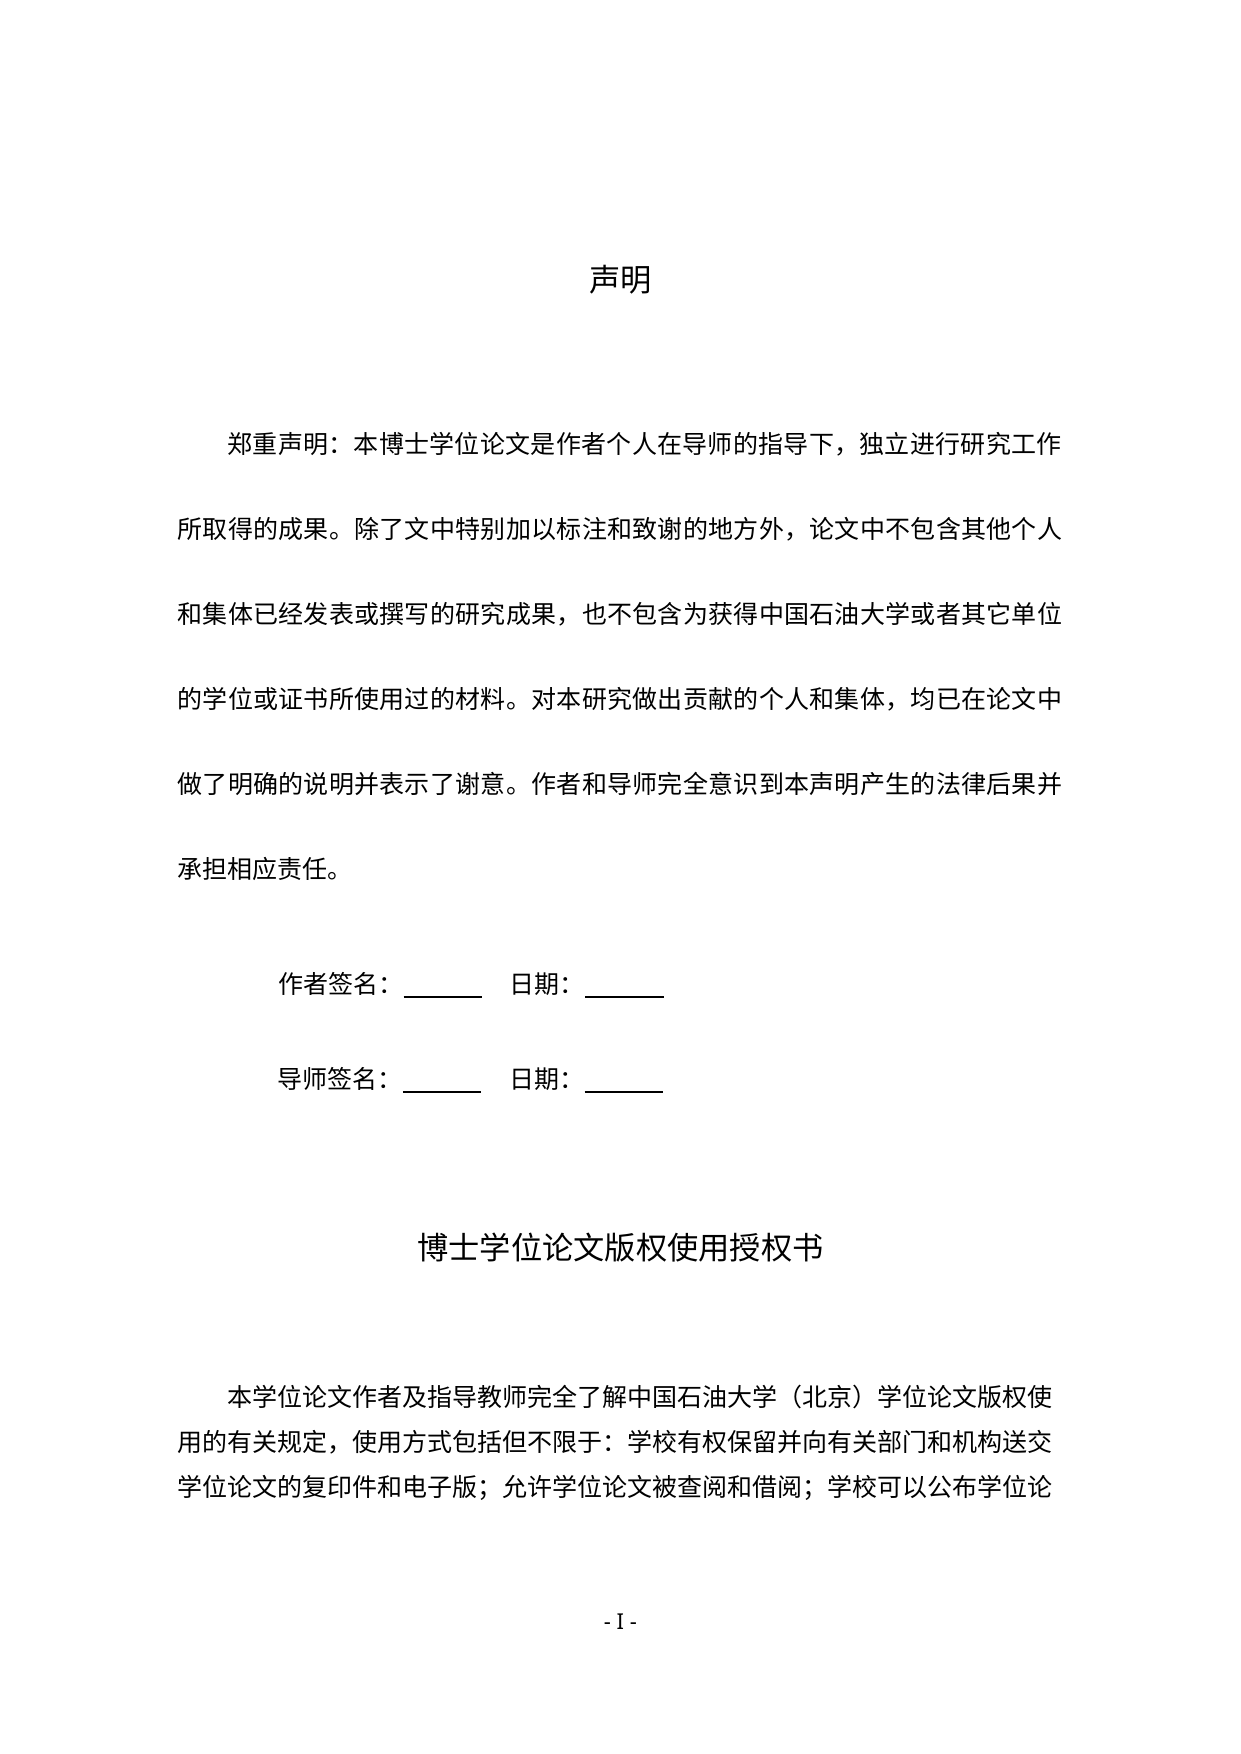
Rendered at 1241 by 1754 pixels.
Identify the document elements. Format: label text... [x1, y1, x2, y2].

text 郑重声明：本博士学位论文是作者个人在导师的指导下，独立进行研究工作所取得的成果。除了文中特别加以标注和致谢的地方外，论文中不包含其他个人和集体已经发表或撰写的研究成果，也不包含为获得中国石油大学或者其它单位的学位或证书所使用过的材料。对本研究做出贡献的个人和集体，均已在论文中做了明确的说明并表示了谢意。作者和导师完全意识到本声明产生的法律后果并承担相应责任。 [177, 408, 1063, 902]
text 导师签名： 日期： [177, 1060, 1063, 1096]
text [177, 1377, 1063, 1504]
text 作者签名： 日期： [177, 949, 1063, 1017]
subtitle 博士学位论文版权使用授权书 [177, 1212, 1063, 1280]
subtitle 声明 [177, 244, 1063, 312]
